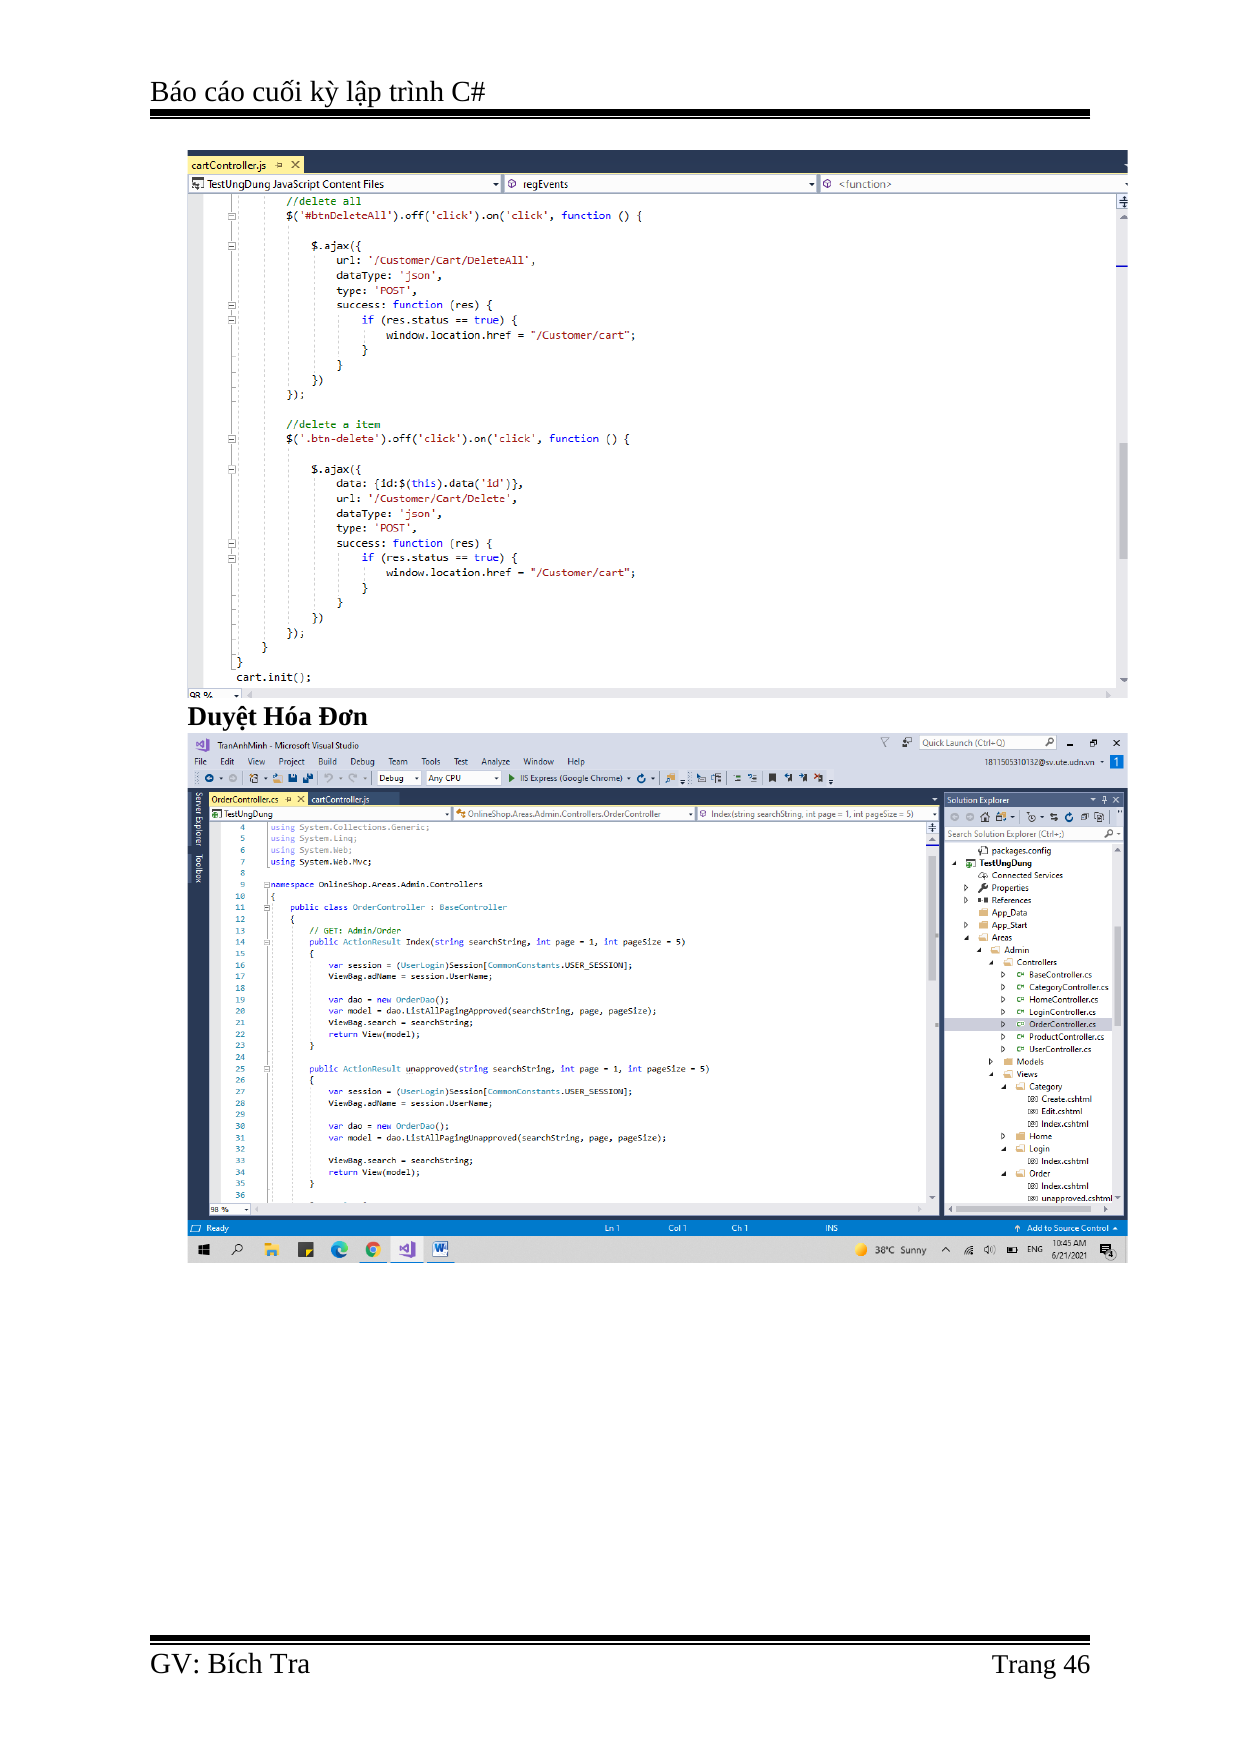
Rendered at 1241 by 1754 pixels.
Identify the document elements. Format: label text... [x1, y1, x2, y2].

picture [187, 150, 1128, 698]
picture [187, 733, 1128, 1263]
list Duyệt Hóa Đơn [187, 700, 1090, 731]
